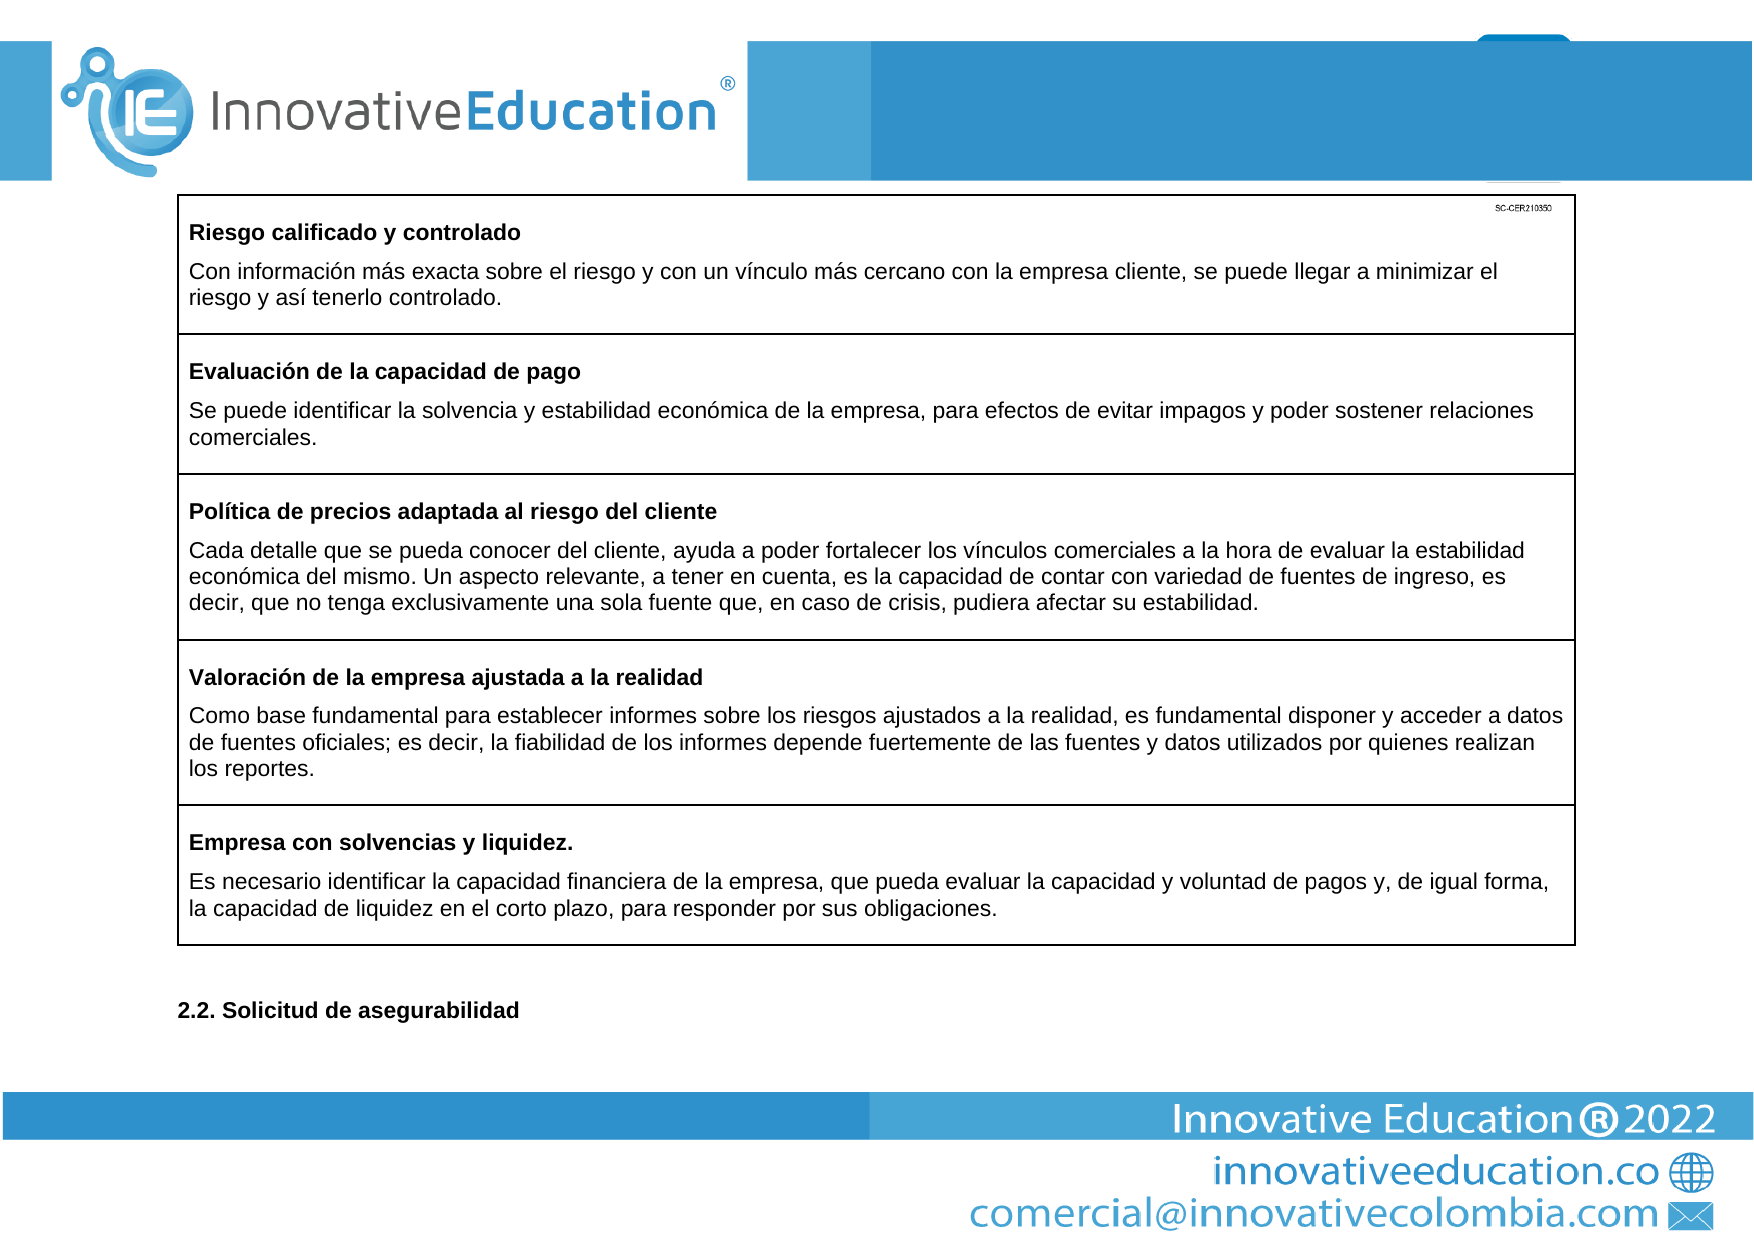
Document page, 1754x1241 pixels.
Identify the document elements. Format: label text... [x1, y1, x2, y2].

table_cell Empresa con solvencias y liquidez. Es necesario identificar la capacidad financiera de la empresa, que pueda evaluar la capacidad y voluntad de pagos y, de igual forma, la capacidad de liquidez en el corto plazo, para responder por sus obligaciones. [179, 806, 1574, 944]
table_cell Política de precios adaptada al riesgo del cliente Cada detalle que se pueda conocer del cliente, ayuda a poder fortalecer los vínculos comerciales a la hora de evaluar la estabilidad económica del mismo. Un aspecto relevante, a tener en cuenta, es la capacidad de contar con variedad de fuentes de ingreso, es decir, que no tenga exclusivamente una sola fuente que, en caso de crisis, pudiera afectar su estabilidad. [179, 475, 1574, 638]
picture [0, 28, 1752, 194]
table_cell Valoración de la empresa ajustada a la realidad Como base fundamental para establecer informes sobre los riesgos ajustados a la realidad, es fundamental disponer y acceder a datos de fuentes oficiales; es decir, la fiabilidad de los informes depende fuertemente de las fuentes y datos utilizados por quienes realizan los reportes. [179, 641, 1574, 804]
picture [2, 1091, 1754, 1237]
table_cell Riesgo calificado y controlado Con información más exacta sobre el riesgo y con un vínculo más cercano con la empresa cliente, se puede llegar a minimizar el riesgo y así tenerlo controlado. [179, 196, 1574, 333]
table_cell Evaluación de la capacidad de pago Se puede identificar la solvencia y estabilidad económica de la empresa, para efectos de evitar impagos y poder sostener relaciones comerciales. [179, 335, 1574, 473]
text 2.2. Solicitud de asegurabilidad [177, 997, 1577, 1024]
